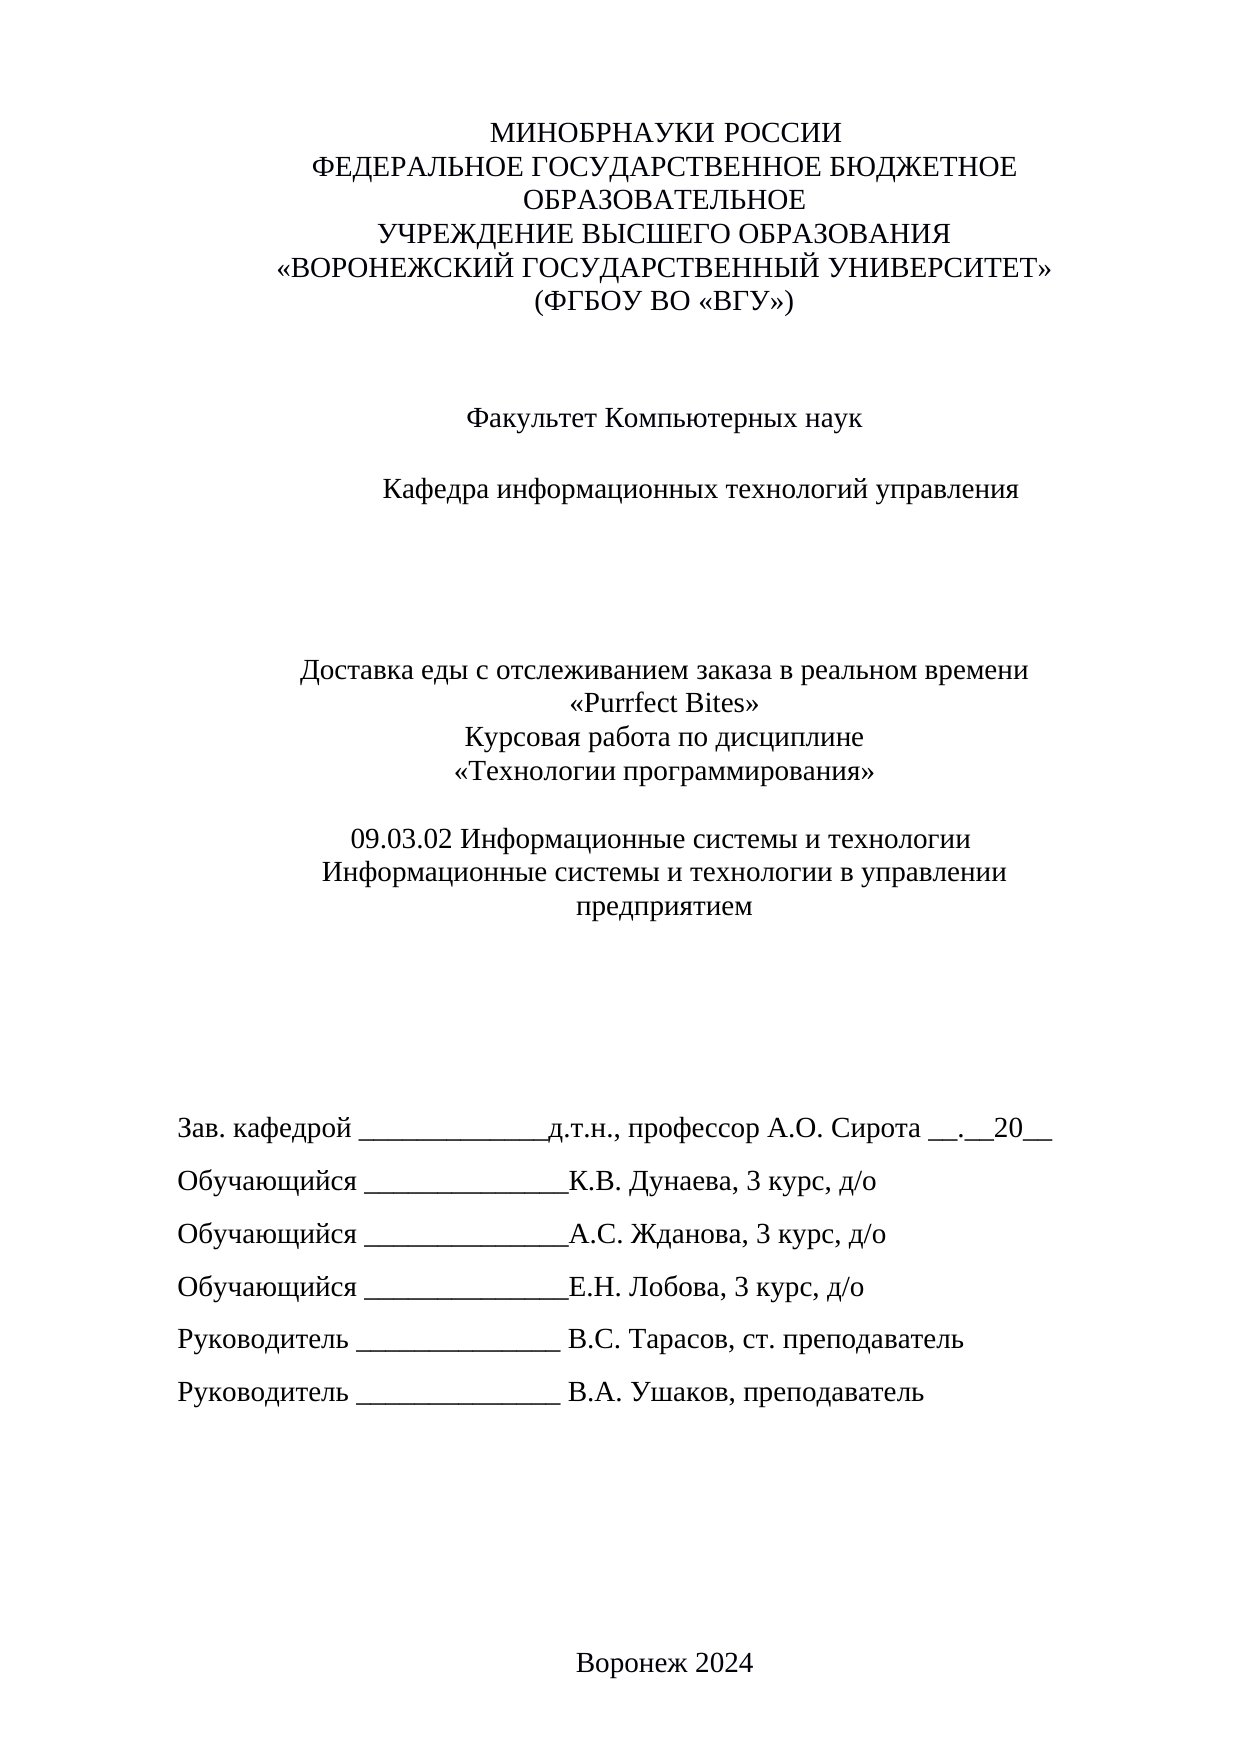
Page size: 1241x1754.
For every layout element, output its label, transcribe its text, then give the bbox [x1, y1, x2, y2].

text Обучающийся ______________Е.Н. Лобова, 3 курс, д/о [177, 1269, 1240, 1302]
text «ВОРОНЕЖСКИЙ ГОСУДАРСТВЕННЫЙ УНИВЕРСИТЕТ» (ФГБОУ ВО «ВГУ») [250, 250, 1078, 317]
text Обучающийся ______________А.С. Жданова, 3 курс, д/о [177, 1216, 1240, 1249]
text Зав. кафедрой _____________д.т.н., профессор А.О. Сирота __.__20__ [177, 1110, 1240, 1144]
text Доставка еды с отслеживанием заказа в реальном времени «Purrfect Bites» [251, 652, 1078, 719]
text Кафедра информационных технологий управления [276, 471, 1126, 505]
text МИНОБРНАУКИ РОССИИ ФЕДЕРАЛЬНОЕ ГОСУДАРСТВЕННОЕ БЮДЖЕТНОЕ [312, 115, 1052, 182]
text Воронеж 2024 [251, 1645, 1078, 1679]
text Факультет Компьютерных наук [250, 400, 1078, 433]
text Курсовая работа по дисциплине «Технологии программирования» [251, 719, 1078, 787]
text ОБРАЗОВАТЕЛЬНОЕ [251, 182, 1078, 216]
text УЧРЕЖДЕНИЕ ВЫСШЕГО ОБРАЗОВАНИЯ [250, 216, 1078, 249]
text 09.03.02 Информационные системы и технологии Информационные системы и технологии в управлении предприятием [251, 821, 1078, 922]
text Руководитель ______________ В.С. Тарасов, ст. преподаватель [177, 1322, 1240, 1355]
text Обучающийся ______________К.В. Дунаева, 3 курс, д/о [177, 1163, 1240, 1197]
text Руководитель ______________ В.А. Ушаков, преподаватель [177, 1374, 1240, 1408]
